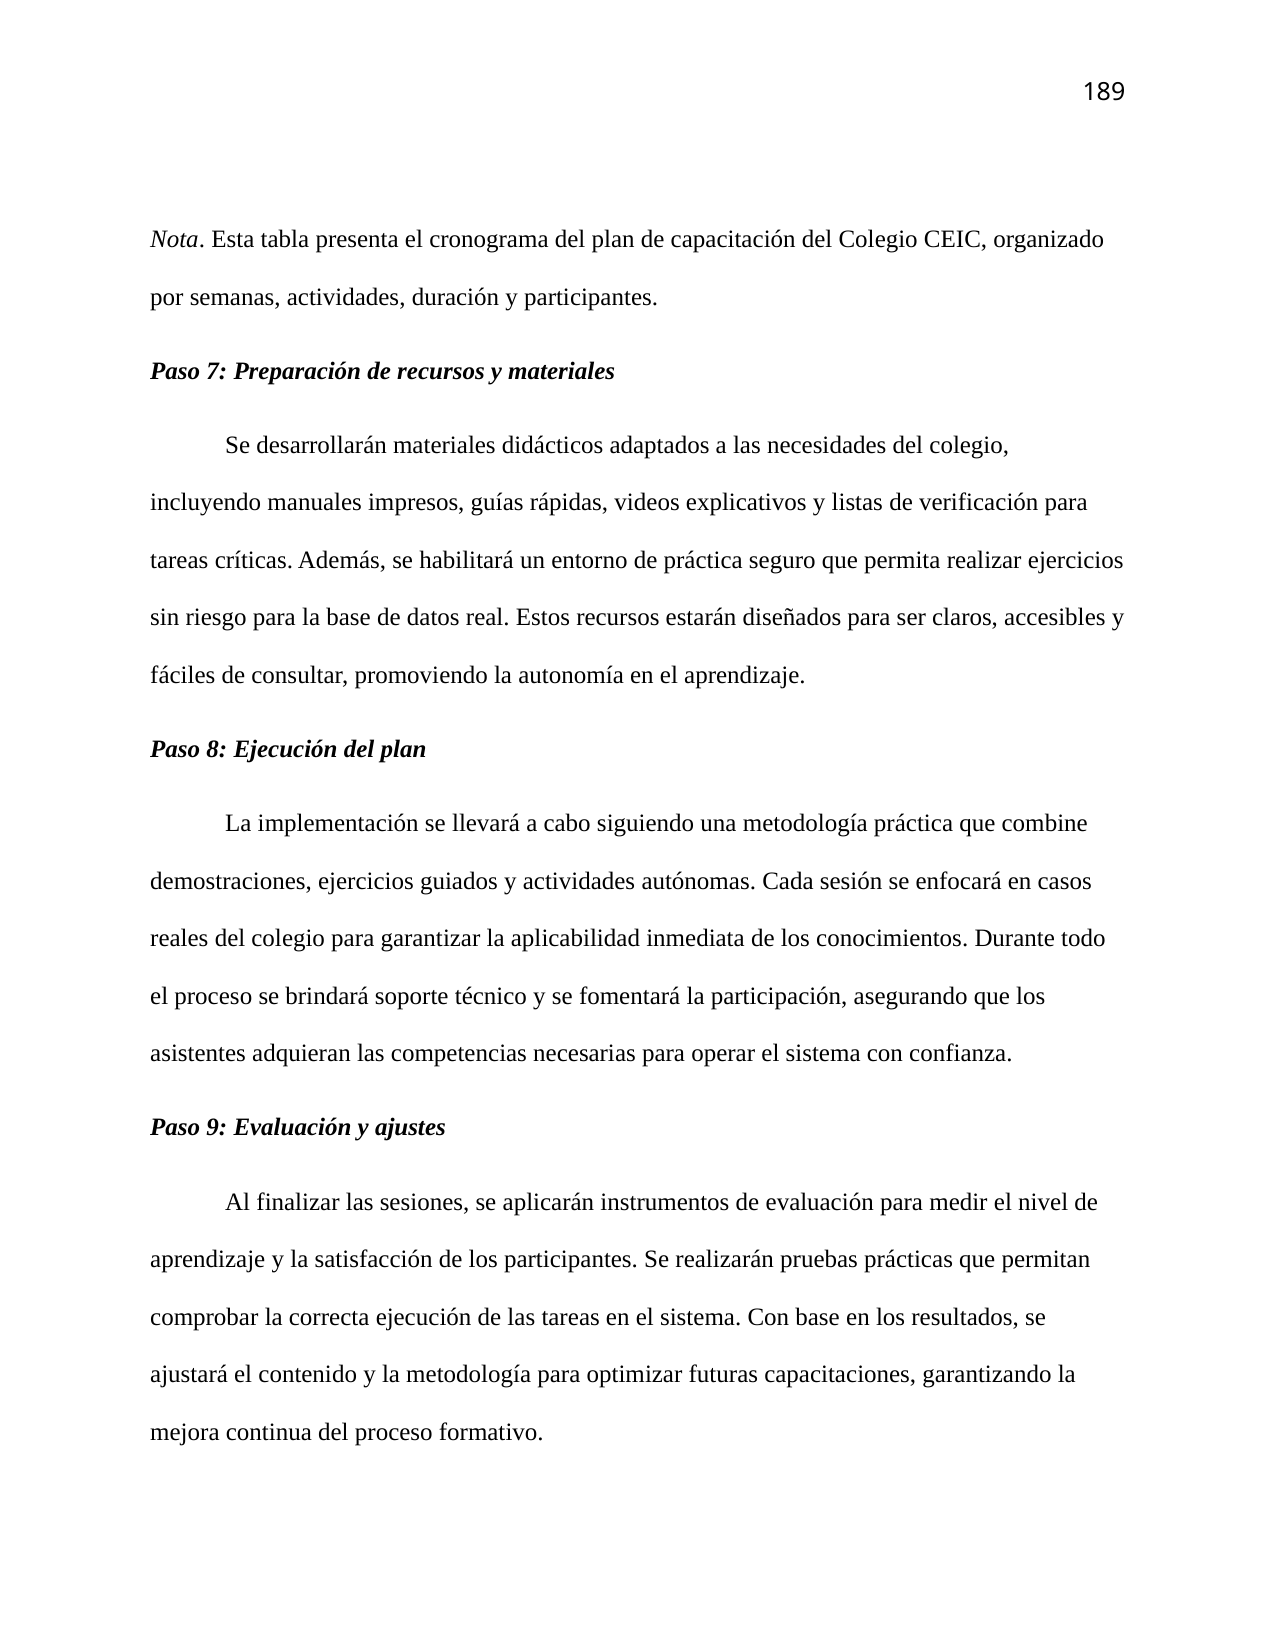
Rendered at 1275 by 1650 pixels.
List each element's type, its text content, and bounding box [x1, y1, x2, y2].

text Se desarrollarán materiales didácticos adaptados a las necesidades del colegio, incluyendo manuales impresos, guías rápidas, videos explicativos y listas de verificación para tareas críticas. Además, se habilitará un entorno de práctica seguro que permita realizar ejercicios sin riesgo para la base de datos real. Estos recursos estarán diseñados para ser claros, accesibles y fáciles de consultar, promoviendo la autonomía en el aprendizaje. [150, 430, 1125, 689]
subtitle Paso 8: Ejecución del plan [150, 734, 1125, 763]
text La implementación se llevará a cabo siguiendo una metodología práctica que combine demostraciones, ejercicios guiados y actividades autónomas. Cada sesión se enfocará en casos reales del colegio para garantizar la aplicabilidad inmediata de los conocimientos. Durante todo el proceso se brindará soporte técnico y se fomentará la participación, asegurando que los asistentes adquieran las competencias necesarias para operar el sistema con confianza. [150, 808, 1125, 1067]
text Nota. Esta tabla presenta el cronograma del plan de capacitación del Colegio CEIC, organizado por semanas, actividades, duración y participantes. [150, 224, 1125, 310]
subtitle Paso 7: Preparación de recursos y materiales [150, 356, 1125, 384]
text Al finalizar las sesiones, se aplicarán instrumentos de evaluación para medir el nivel de aprendizaje y la satisfacción de los participantes. Se realizarán pruebas prácticas que permitan comprobar la correcta ejecución de las tareas en el sistema. Con base en los resultados, se ajustará el contenido y la metodología para optimizar futuras capacitaciones, garantizando la mejora continua del proceso formativo. [150, 1187, 1125, 1445]
subtitle Paso 9: Evaluación y ajustes [150, 1112, 1125, 1141]
